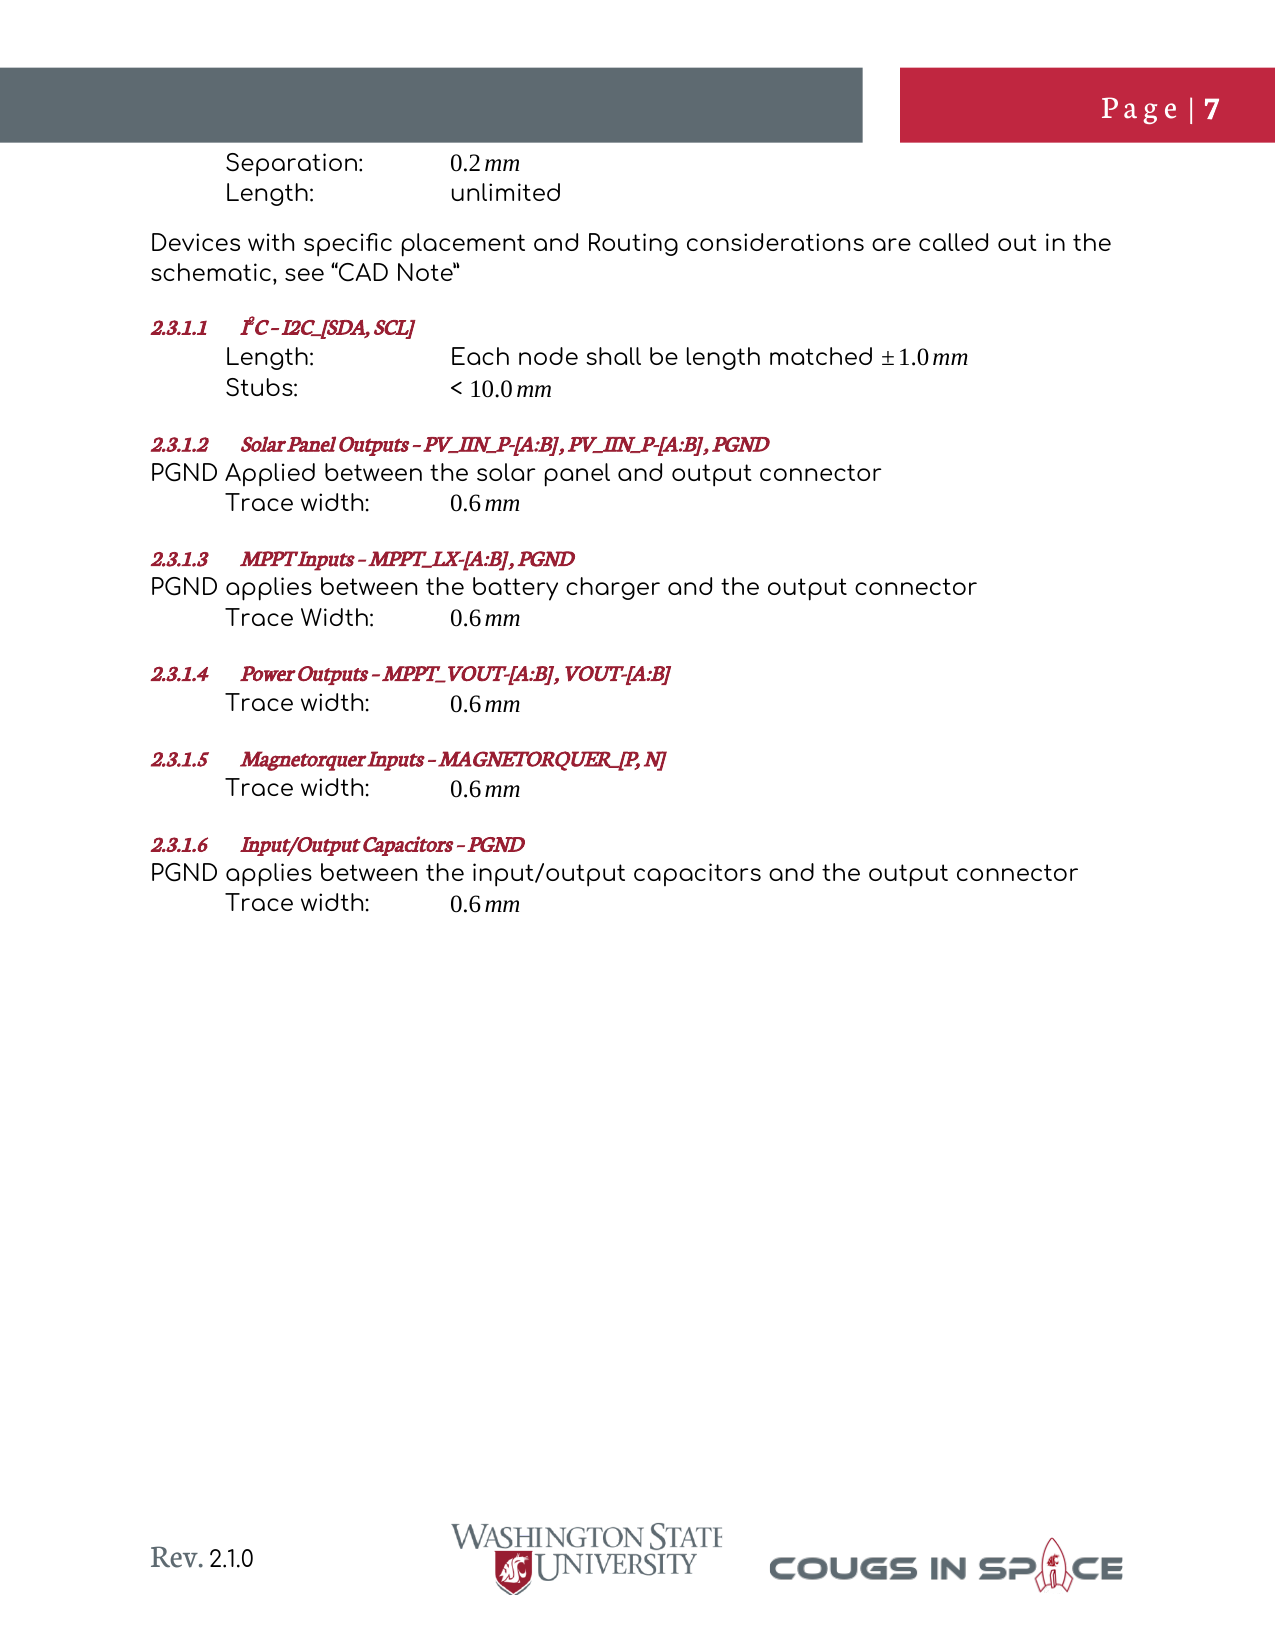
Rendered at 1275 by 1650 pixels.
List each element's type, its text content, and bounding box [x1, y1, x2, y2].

subtitle Input/Output Capacitors – PGND [150, 828, 1125, 857]
text Trace width: [225, 490, 1125, 518]
text Devices with specific placement and Routing considerations are called out in the schematic, see “CAD Note” [150, 231, 1125, 286]
text PGND applies between the input/output capacitors and the output connector [150, 861, 1125, 887]
text Trace width: [225, 690, 1125, 718]
text PGND applies between the battery charger and the output connector [150, 576, 1125, 601]
subtitle Solar Panel Outputs – PV_IIN_P-[A:B] , PV_IIN_P-[A:B] , PGND [150, 428, 1125, 457]
text Length: unlimited [225, 181, 1125, 207]
subtitle I2C – I2C_[SDA, SCL] [150, 311, 1125, 340]
picture [769, 1537, 1123, 1594]
subtitle Magnetorquer Inputs – MAGNETORQUER_[P, N] [150, 742, 1125, 771]
text PGND Applied between the solar panel and output connector [150, 461, 1125, 486]
text Length: Each node shall be length matched [225, 344, 1125, 372]
picture [450, 1522, 723, 1595]
subtitle MPPT Inputs – MPPT_LX-[A:B] , PGND [150, 542, 1125, 571]
text Separation: [225, 150, 1125, 178]
subtitle Power Outputs – MPPT_VOUT-[A:B] , VOUT-[A:B] [150, 657, 1125, 686]
text Trace width: [225, 890, 1125, 918]
text Trace width: [225, 776, 1125, 803]
text Stubs: < [225, 375, 1125, 403]
text Trace Width: [225, 605, 1125, 632]
